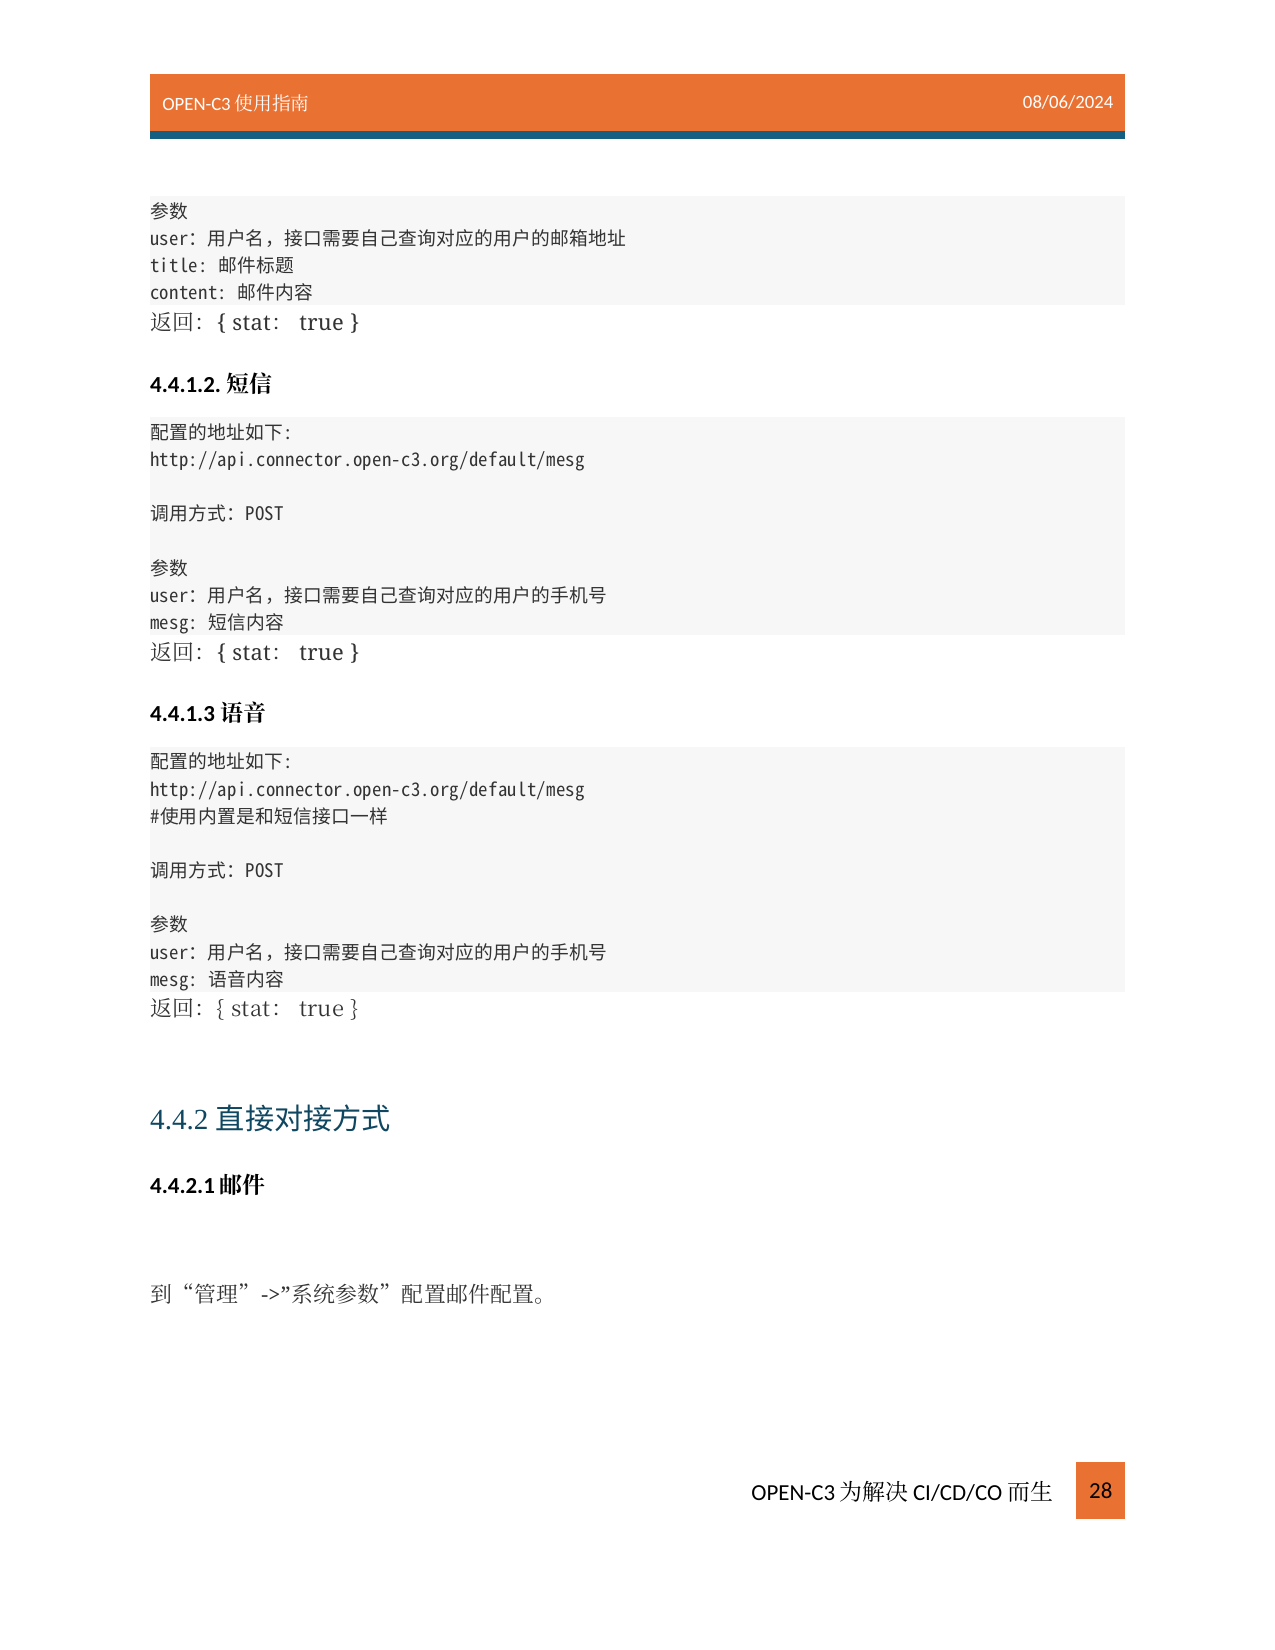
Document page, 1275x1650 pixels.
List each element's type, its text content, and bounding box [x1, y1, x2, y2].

text 返回：{ stat： true } [150, 635, 1125, 666]
text 4.4.1.3 语音 [150, 696, 1125, 728]
text 参数 [150, 910, 1125, 937]
text 参数 [150, 553, 1125, 580]
text mesg: 短信内容 [150, 608, 1125, 635]
text 返回：{ stat： true } [150, 992, 1125, 1023]
text user：用户名，接口需要自己查询对应的用户的邮箱地址 [150, 223, 1125, 251]
text user：用户名，接口需要自己查询对应的用户的手机号 [150, 937, 1125, 964]
text 调用方式：POST [150, 856, 1125, 883]
text 参数 [150, 196, 1125, 223]
text user：用户名，接口需要自己查询对应的用户的手机号 [150, 580, 1125, 608]
text 到“管理”->”系统参数”配置邮件配置。 [150, 1277, 1125, 1309]
text http://api.connector.open-c3.org/default/mesg [150, 444, 1125, 472]
text http://api.connector.open-c3.org/default/mesg [150, 774, 1125, 801]
text 调用方式：POST [150, 499, 1125, 526]
text 返回：{ stat： true } [150, 305, 1125, 337]
text #使用内置是和短信接口一样 [150, 801, 1125, 828]
text 4.4.2.1邮件 [150, 1167, 1125, 1200]
subtitle 4.4.2 直接对接方式 [150, 1095, 1125, 1138]
text title: 邮件标题 [150, 251, 1125, 278]
text content: 邮件内容 [150, 278, 1125, 305]
text 4.4.1.2. 短信 [150, 366, 1125, 399]
text 配置的地址如下: [150, 747, 1125, 774]
text 配置的地址如下: [150, 417, 1125, 444]
text mesg: 语音内容 [150, 964, 1125, 992]
